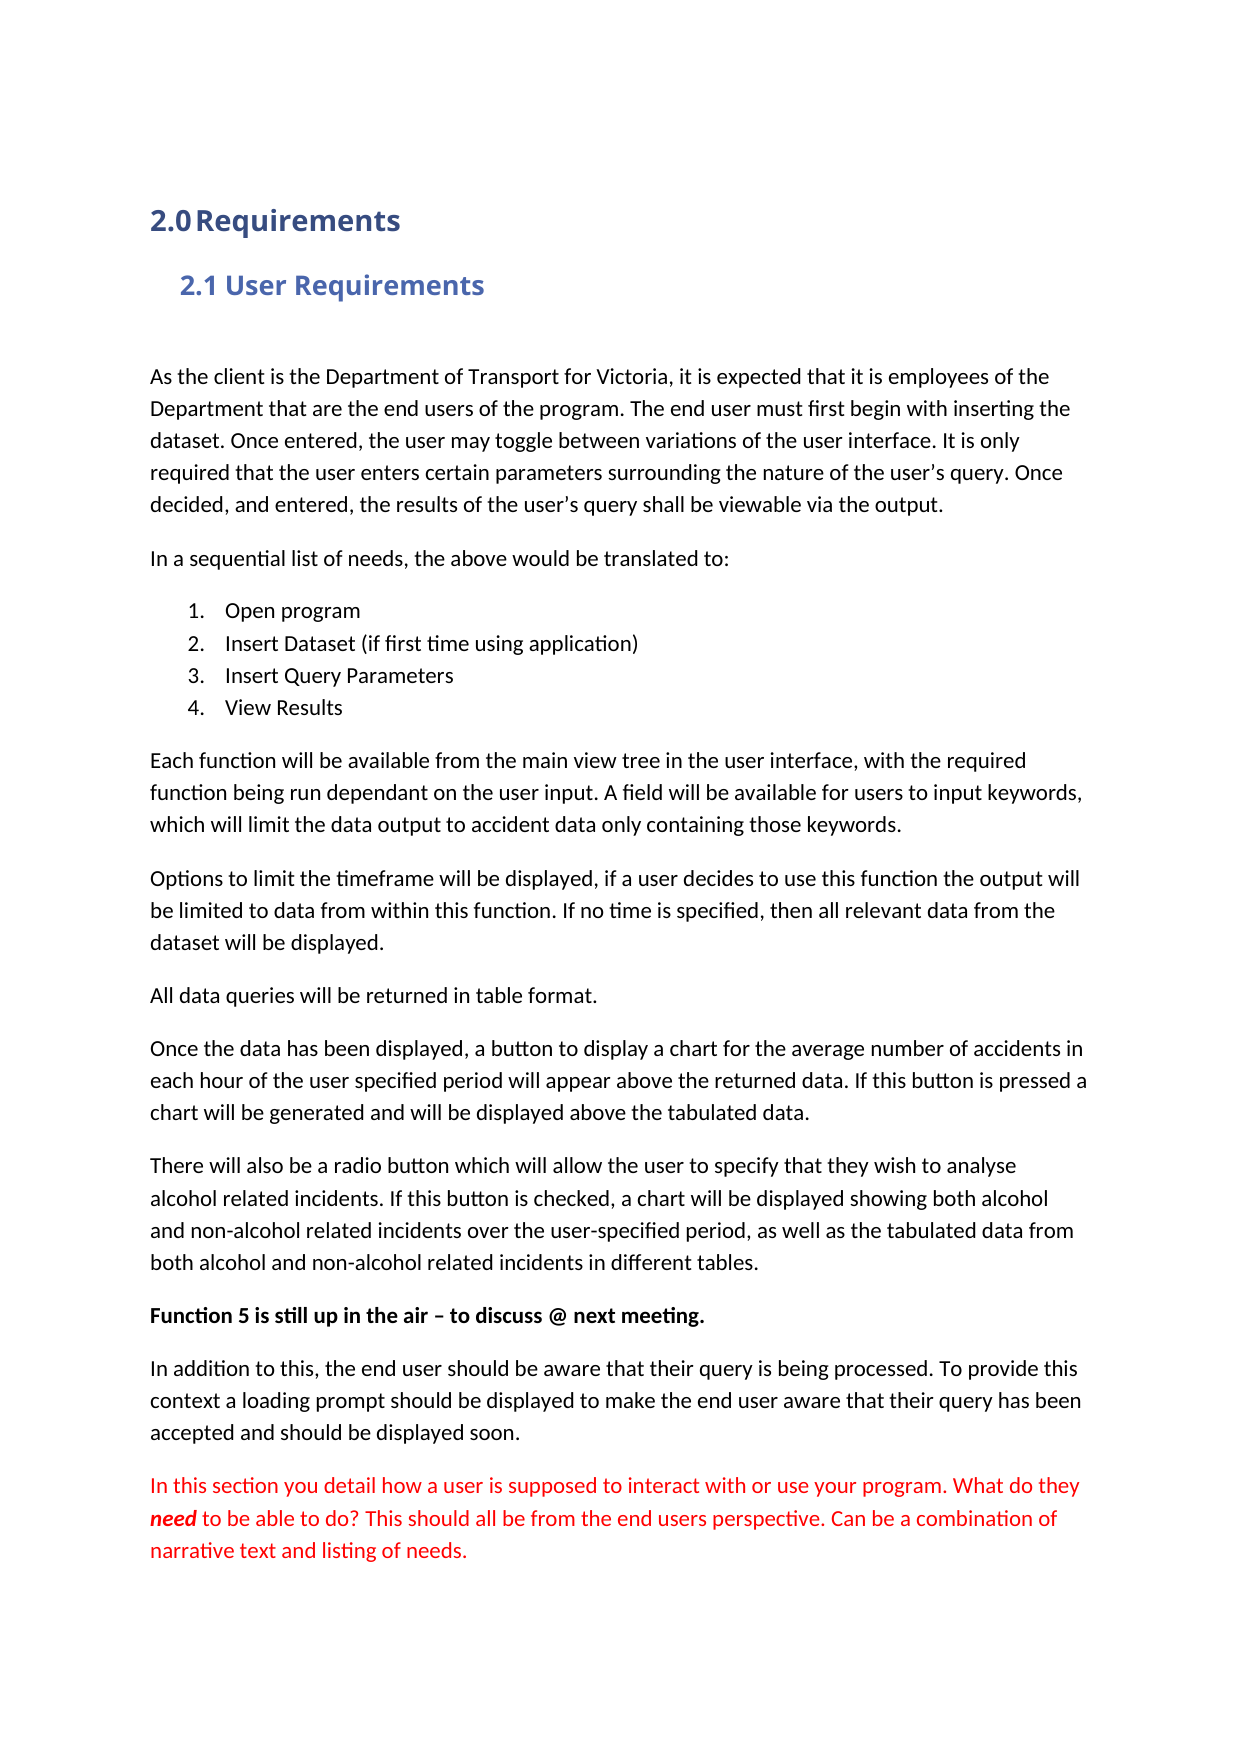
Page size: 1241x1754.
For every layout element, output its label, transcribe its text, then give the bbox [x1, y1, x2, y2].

subtitle Requirements [150, 200, 1090, 240]
text There will also be a radio button which will allow the user to specify that they wish to analyse alcohol related incidents. If this button is checked, a chart will be displayed showing both alcohol and non-alcohol related incidents over the user-specified period, as well as the tabulated data from both alcohol and non-alcohol related incidents in different tables. [150, 1151, 1090, 1276]
subtitle User Requirements [179, 266, 1090, 303]
text Options to limit the timeframe will be displayed, if a user decides to use this function the output will be limited to data from within this function. If no time is specified, then all relevant data from the dataset will be displayed. [150, 864, 1090, 956]
list Insert Query Parameters [187, 661, 1090, 689]
list View Results [187, 693, 1090, 721]
text In this section you detail how a user is supposed to interact with or use your program. What do they need to be able to do? This should all be from the end users perspective. Can be a combination of narrative text and listing of needs. [150, 1471, 1090, 1564]
text Each function will be available from the main view tree in the user interface, with the required function being run dependant on the user input. A field will be available for users to input keywords, which will limit the data output to accident data only containing those keywords. [150, 746, 1090, 839]
list Insert Dataset (if first time using application) [187, 629, 1090, 657]
text In addition to this, the end user should be aware that their query is being processed. To provide this context a loading prompt should be displayed to make the end user aware that their query has been accepted and should be displayed soon. [150, 1354, 1090, 1446]
text Function 5 is still up in the air – to discuss @ next meeting. [150, 1301, 1090, 1329]
text In a sequential list of needs, the above would be translated to: [150, 544, 1090, 572]
text All data queries will be returned in table format. [150, 981, 1090, 1009]
text As the client is the Department of Transport for Victoria, it is expected that it is employees of the Department that are the end users of the program. The end user must first begin with inserting the dataset. Once entered, the user may toggle between variations of the user interface. It is only required that the user enters certain parameters surrounding the nature of the user’s query. Once decided, and entered, the results of the user’s query shall be viewable via the output. [150, 362, 1090, 519]
list Open program [187, 597, 1090, 625]
text Once the data has been displayed, a button to display a chart for the average number of accidents in each hour of the user specified period will appear above the returned data. If this button is pressed a chart will be generated and will be displayed above the tabulated data. [150, 1034, 1090, 1126]
